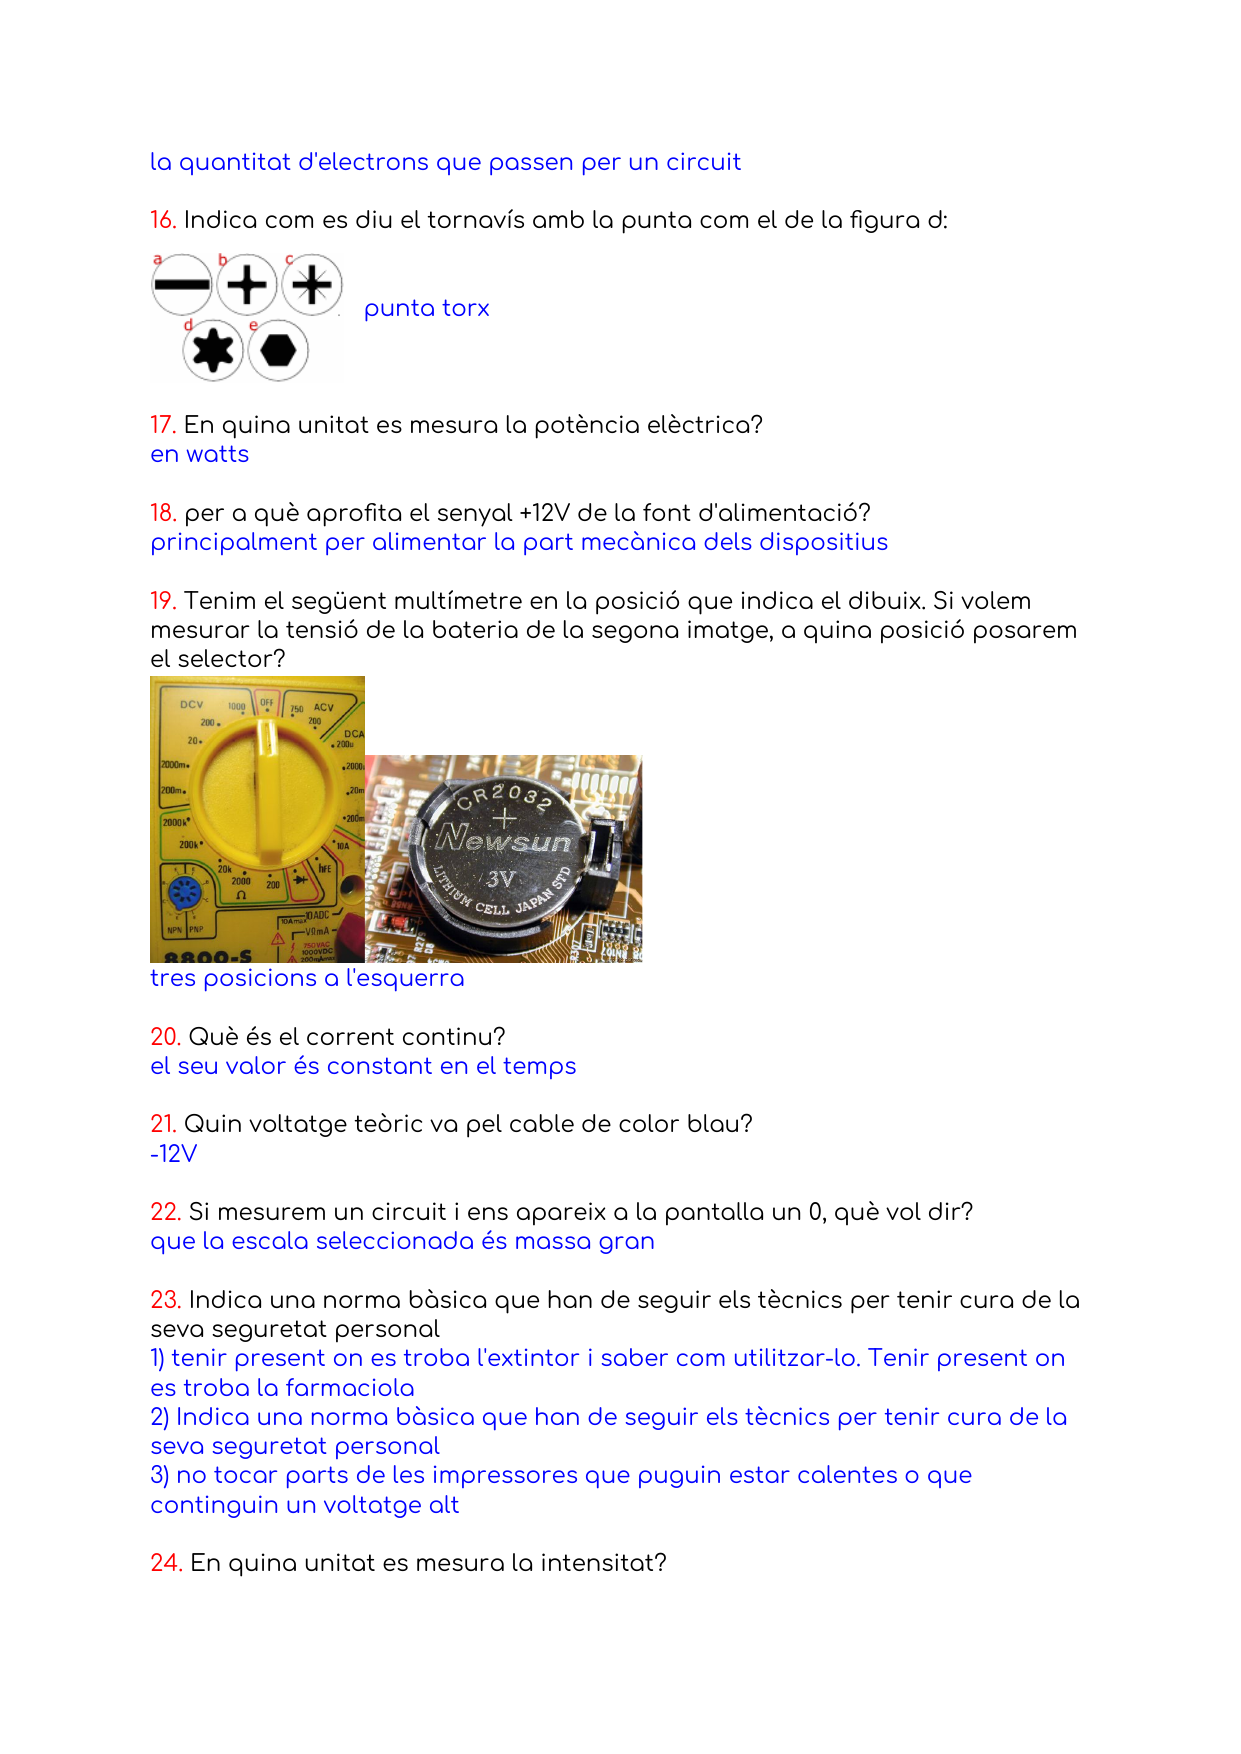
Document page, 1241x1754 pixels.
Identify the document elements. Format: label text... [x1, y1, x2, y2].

text 24. En quina unitat es mesura la intensitat? [150, 1552, 1090, 1577]
text 19. Tenim el següent multímetre en la posició que indica el dibuix. Si volem [150, 589, 1090, 614]
text 23. Indica una norma bàsica que han de seguir els tècnics per tenir cura de la seva seguretat personal [150, 1288, 1090, 1343]
text en watts [150, 443, 1090, 468]
text 2) Indica una norma bàsica que han de seguir els tècnics per tenir cura de la seva seguretat personal [150, 1405, 1090, 1460]
picture [150, 253, 345, 383]
text 22. Si mesurem un circuit i ens apareix a la pantalla un 0, què vol dir? [150, 1200, 1090, 1226]
text punta torx [345, 296, 1090, 322]
text la quantitat d'electrons que passen per un circuit [150, 150, 1090, 176]
text que la escala seleccionada és massa gran [150, 1229, 1090, 1255]
text 17. En quina unitat es mesura la potència elèctrica? [150, 413, 1090, 439]
text 16. Indica com es diu el tornavís amb la punta com el de la figura d: [150, 208, 1090, 234]
text 20. Què és el corrent continu? [150, 1025, 1090, 1050]
text el seu valor és constant en el temps [150, 1054, 1090, 1079]
text mesurar la tensió de la bateria de la segona imatge, a quina posició posarem [150, 618, 1090, 644]
text 18. per a què aprofita el senyal +12V de la font d'alimentació? [150, 501, 1090, 527]
text 1) tenir present on es troba l'extintor i saber com utilitzar-lo. Tenir present on es troba la farmaciola [150, 1347, 1090, 1401]
text el selector? [150, 648, 1090, 673]
text -12V [150, 1142, 1090, 1167]
text principalment per alimentar la part mecànica dels dispositius [150, 531, 1090, 556]
text 21. Quin voltatge teòric va pel cable de color blau? [150, 1112, 1090, 1138]
text tres posicions a l'esquerra [150, 966, 1090, 992]
text 3) no tocar parts de les impressores que puguin estar calentes o que continguin un voltatge alt [150, 1464, 1090, 1518]
picture [150, 676, 643, 963]
